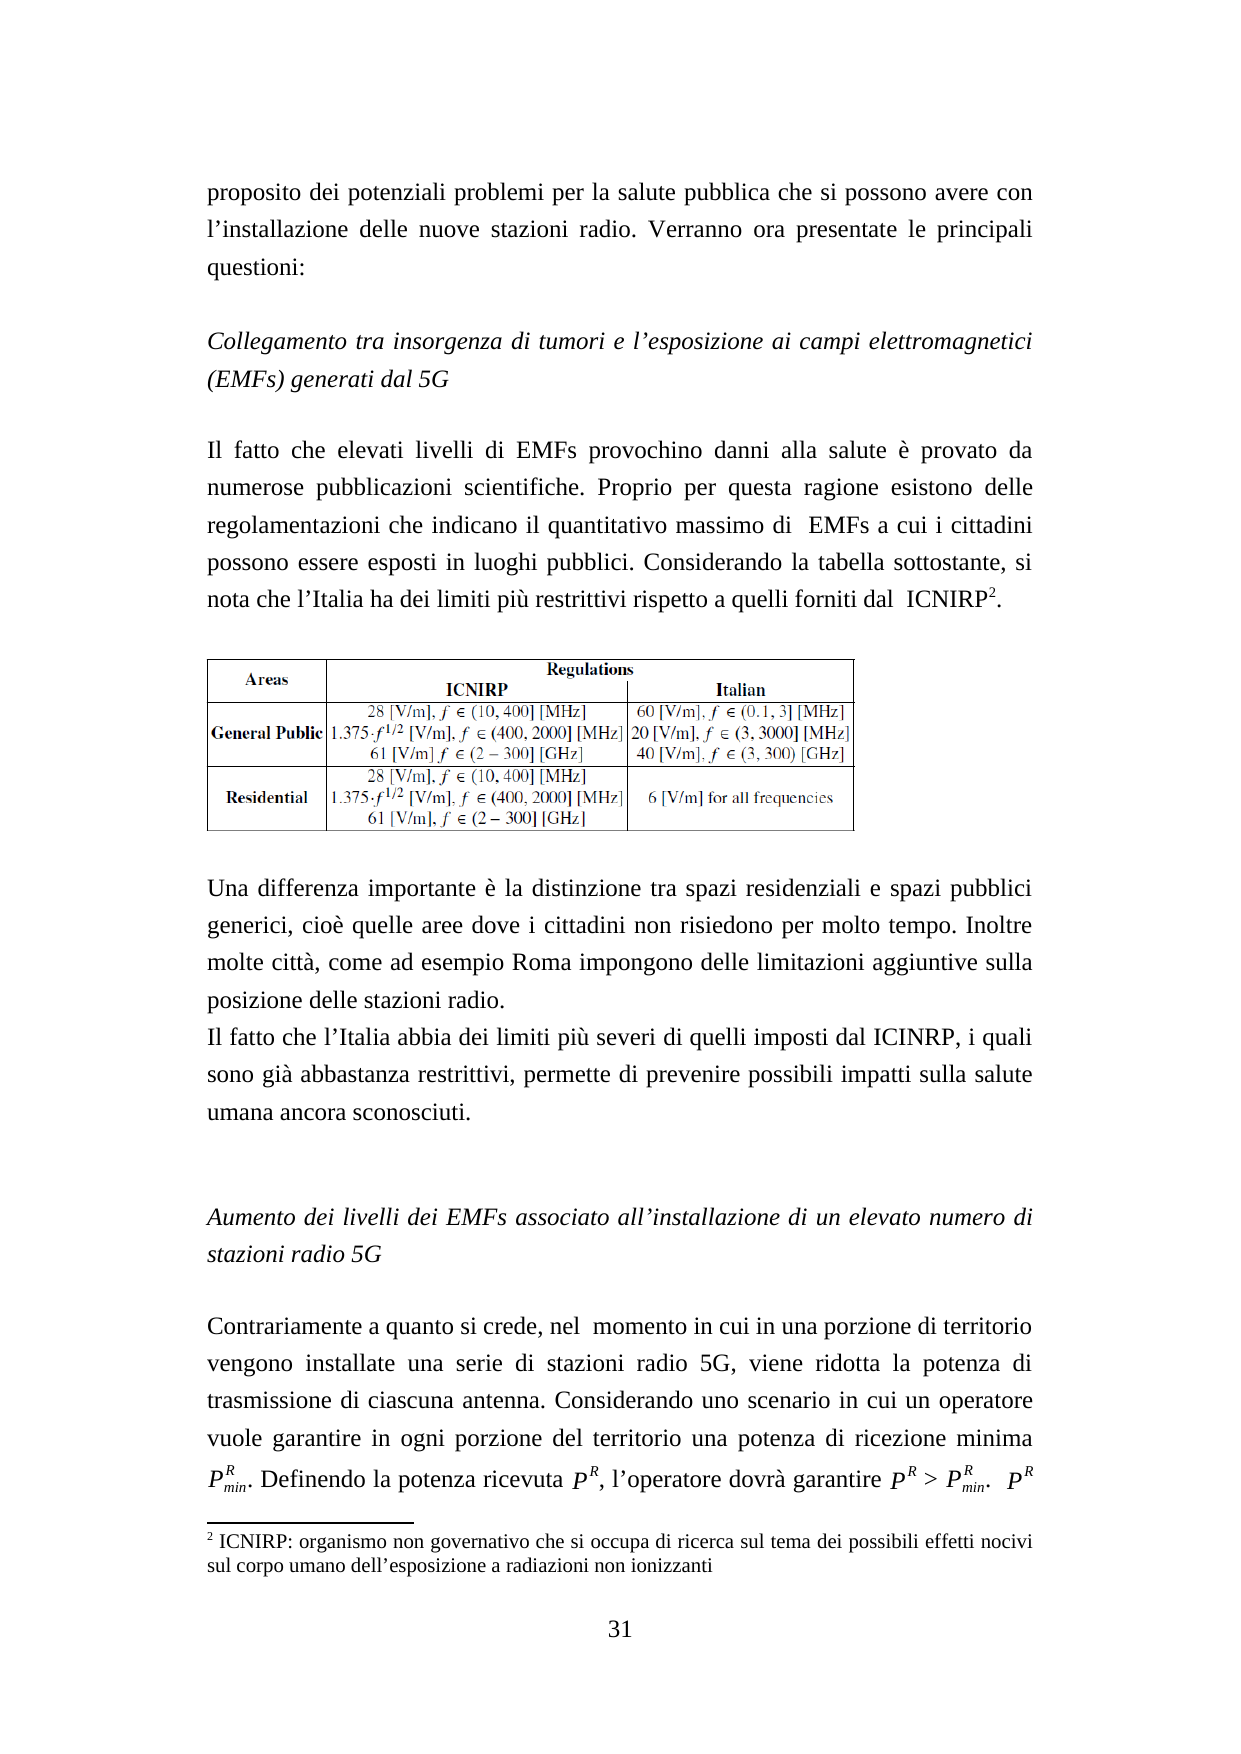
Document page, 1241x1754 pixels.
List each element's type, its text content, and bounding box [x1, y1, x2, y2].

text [207, 1311, 1033, 1496]
text Il fatto che elevati livelli di EMFs provochino danni alla salute è provato da numerose pubblicazioni scientifiche. Proprio per questa ragione esistono delle regolamentazioni che indicano il quantitativo massimo di EMFs a cui i cittadini possono essere esposti in luoghi pubblici. Considerando la tabella sottostante, si nota che l’Italia ha dei limiti più restrittivi rispetto a quelli forniti dal ICNIRP. [207, 435, 1033, 613]
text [207, 177, 1033, 281]
picture [206, 658, 857, 831]
text Aumento dei livelli dei EMFs associato all’installazione di un elevato numero di stazioni radio 5G [207, 1202, 1033, 1268]
text Collegamento tra insorgenza di tumori e l’esposizione ai campi elettromagnetici (EMFs) generati dal 5G [207, 326, 1033, 392]
text Una differenza importante è la distinzione tra spazi residenziali e spazi pubblici generici, cioè quelle aree dove i cittadini non risiedono per molto tempo. Inoltre molte città, come ad esempio Roma impongono delle limitazioni aggiuntive sulla posizione delle stazioni radio. [207, 873, 1033, 1013]
text Il fatto che l’Italia abbia dei limiti più severi di quelli imposti dal ICINRP, i quali sono già abbastanza restrittivi, permette di prevenire possibili impatti sulla salute umana ancora sconosciuti. [207, 1022, 1033, 1125]
